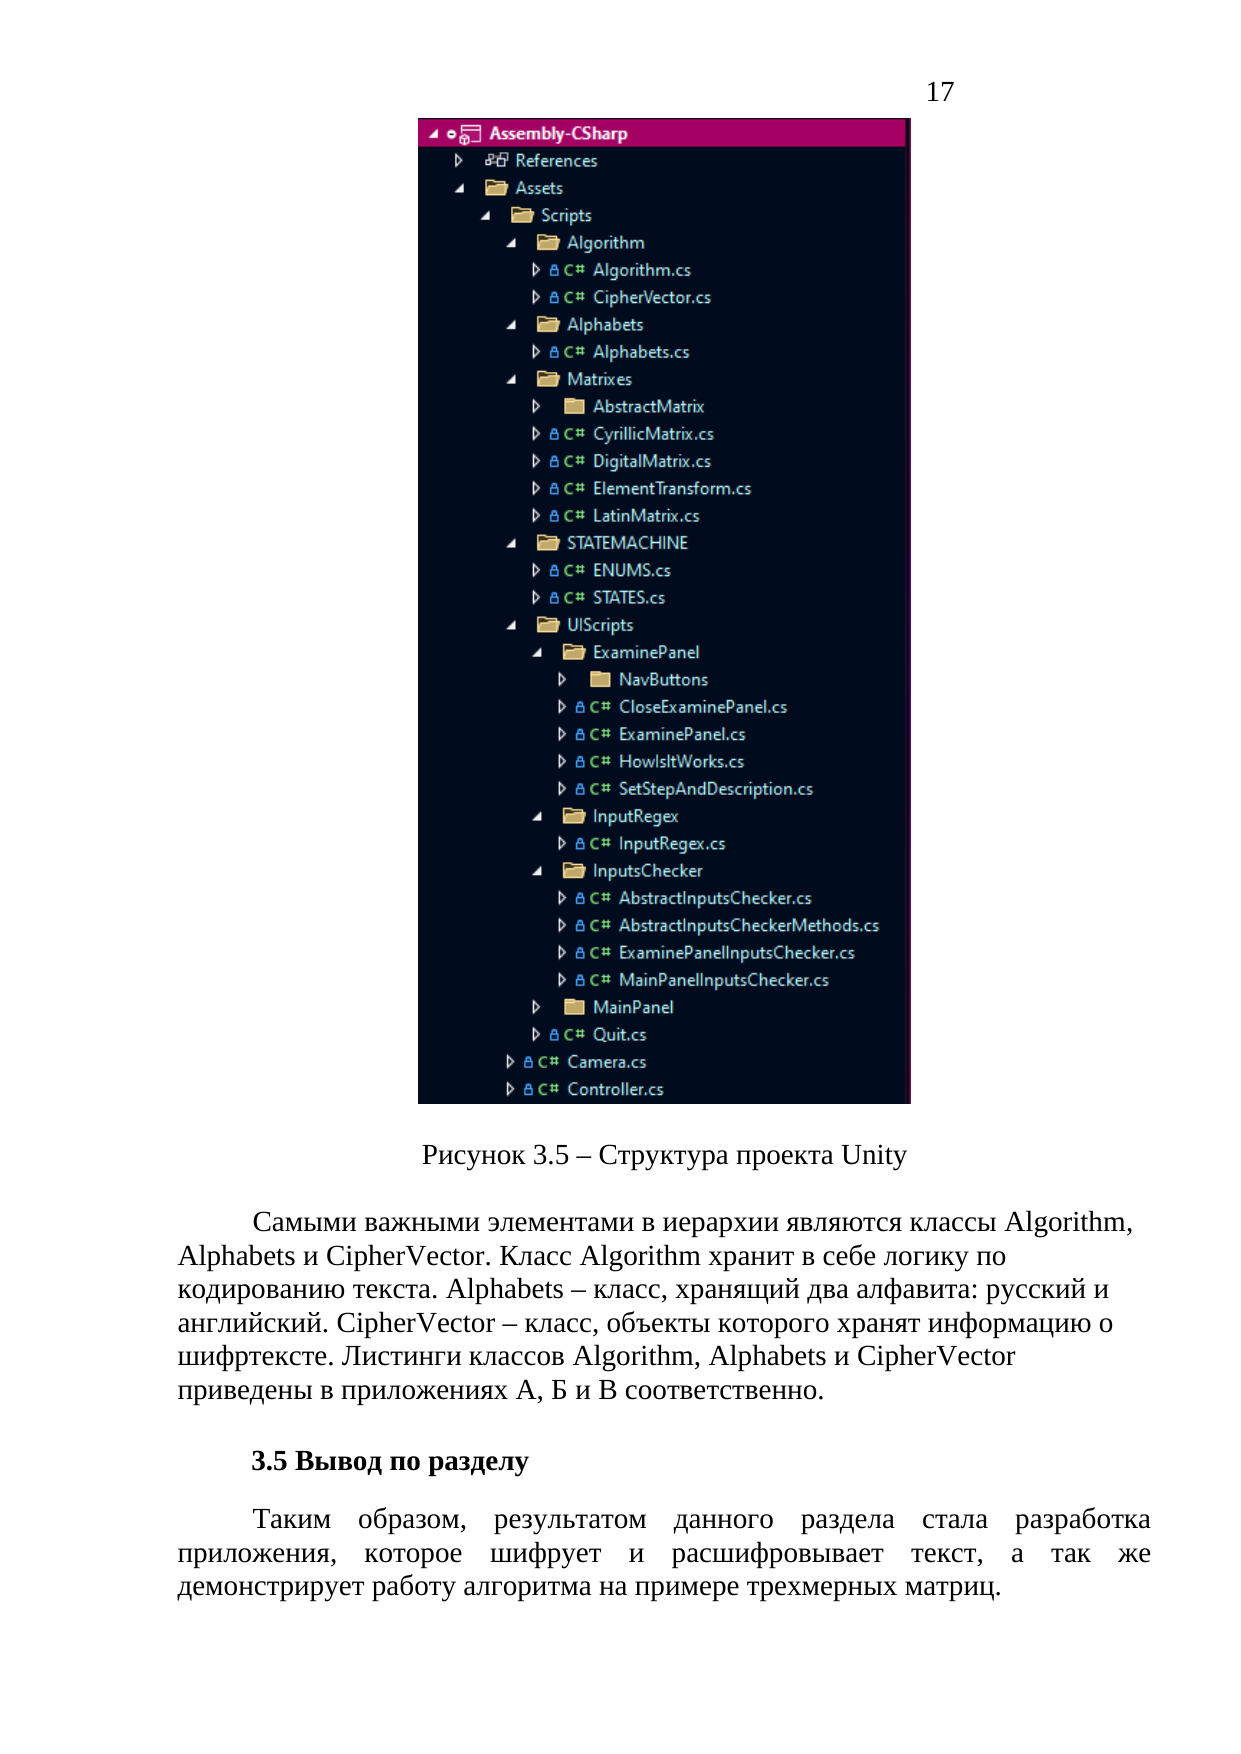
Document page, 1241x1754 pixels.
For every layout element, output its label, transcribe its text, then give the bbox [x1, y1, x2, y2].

text Рисунок 3.5 – Структура проекта Unity [177, 1137, 1152, 1171]
subtitle Вывод по разделу [177, 1443, 1152, 1476]
picture [418, 118, 911, 1104]
text Таким образом, результатом данного раздела стала разработка приложения, которое шифрует и расшифровывает текст, а так же демонстрирует работу алгоритма на примере трехмерных матриц. [177, 1501, 1152, 1602]
text Самыми важными элементами в иерархии являются классы Algorithm, Alphabets и CipherVector. Класс Algorithm хранит в себе логику по кодированию текста. Alphabets – класс, хранящий два алфавита: русский и английский. CipherVector – класс, объекты которого хранят информацию о шифртексте. Листинги классов Algorithm, Alphabets и CipherVector приведены в приложениях А, Б и В соответственно. [177, 1204, 1152, 1405]
